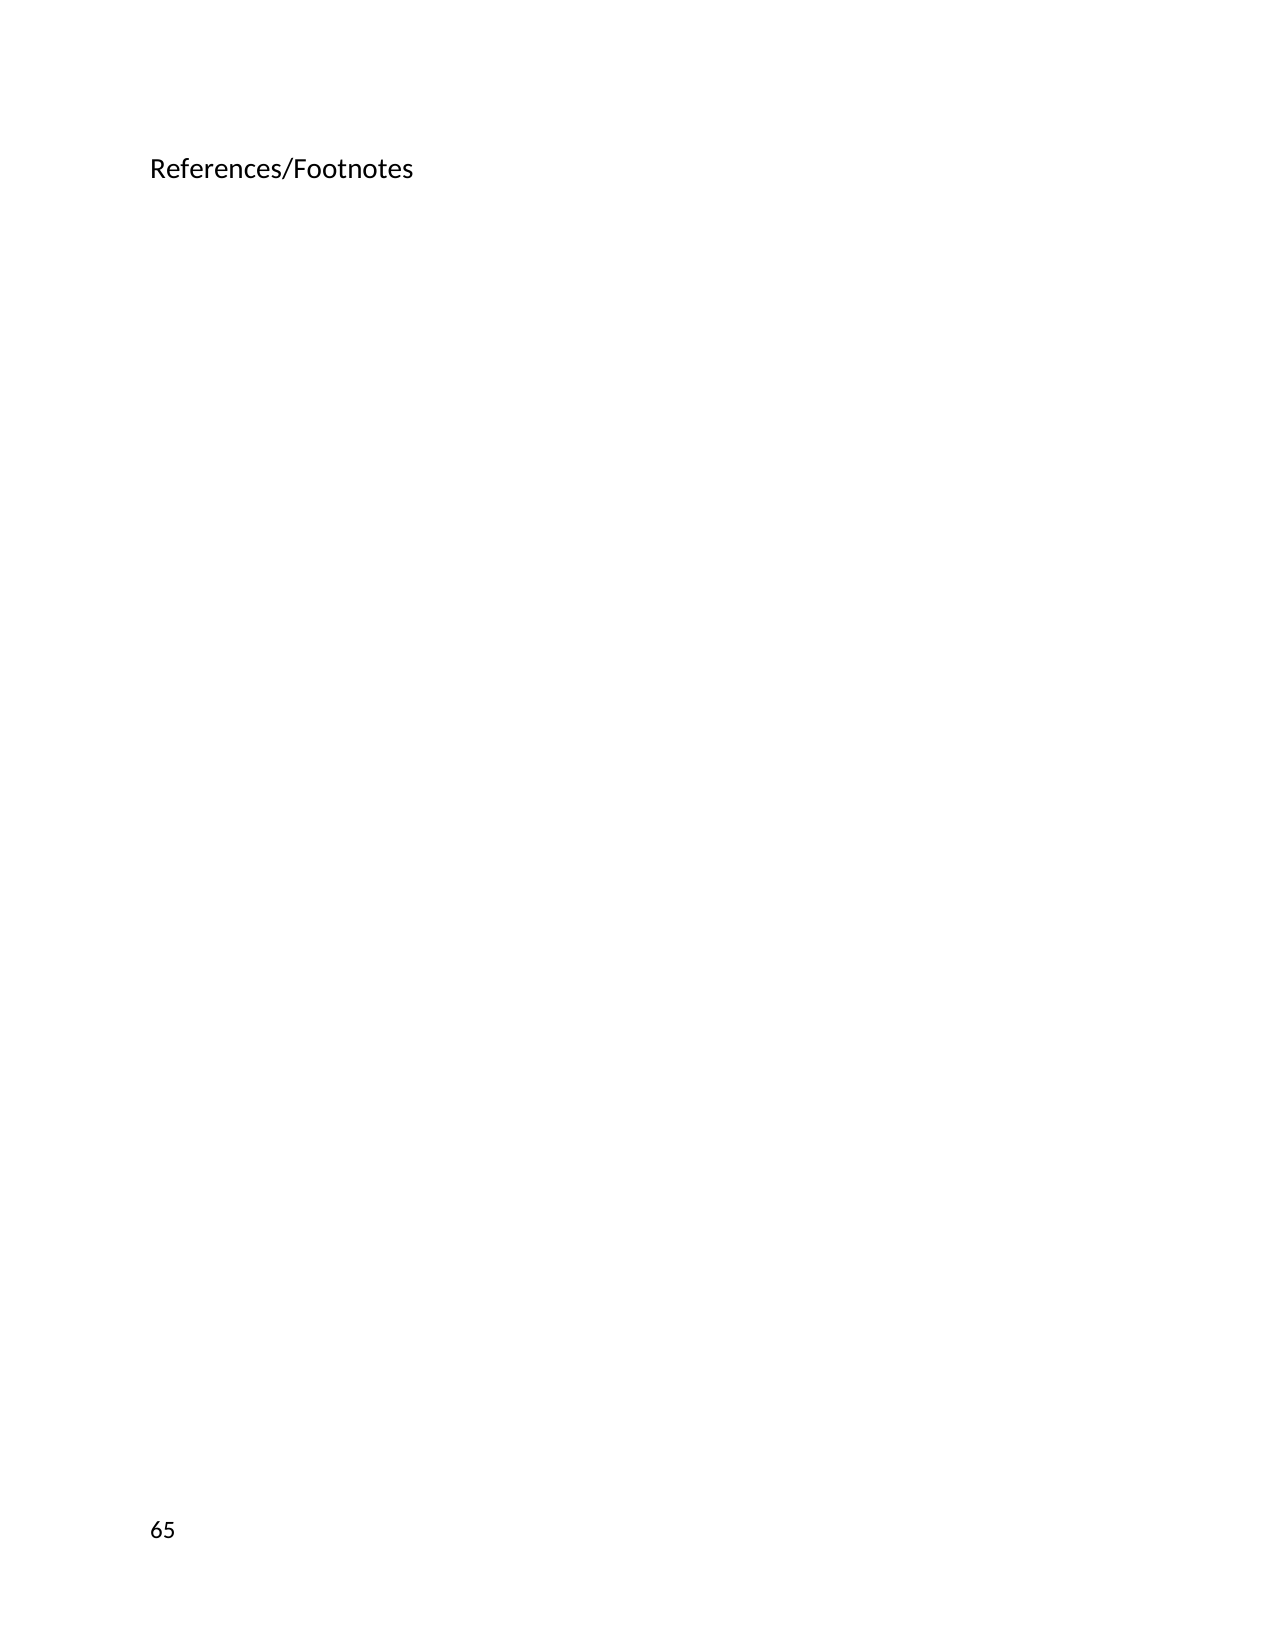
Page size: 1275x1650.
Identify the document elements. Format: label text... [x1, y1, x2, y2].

text References/Footnotes [150, 150, 1125, 186]
